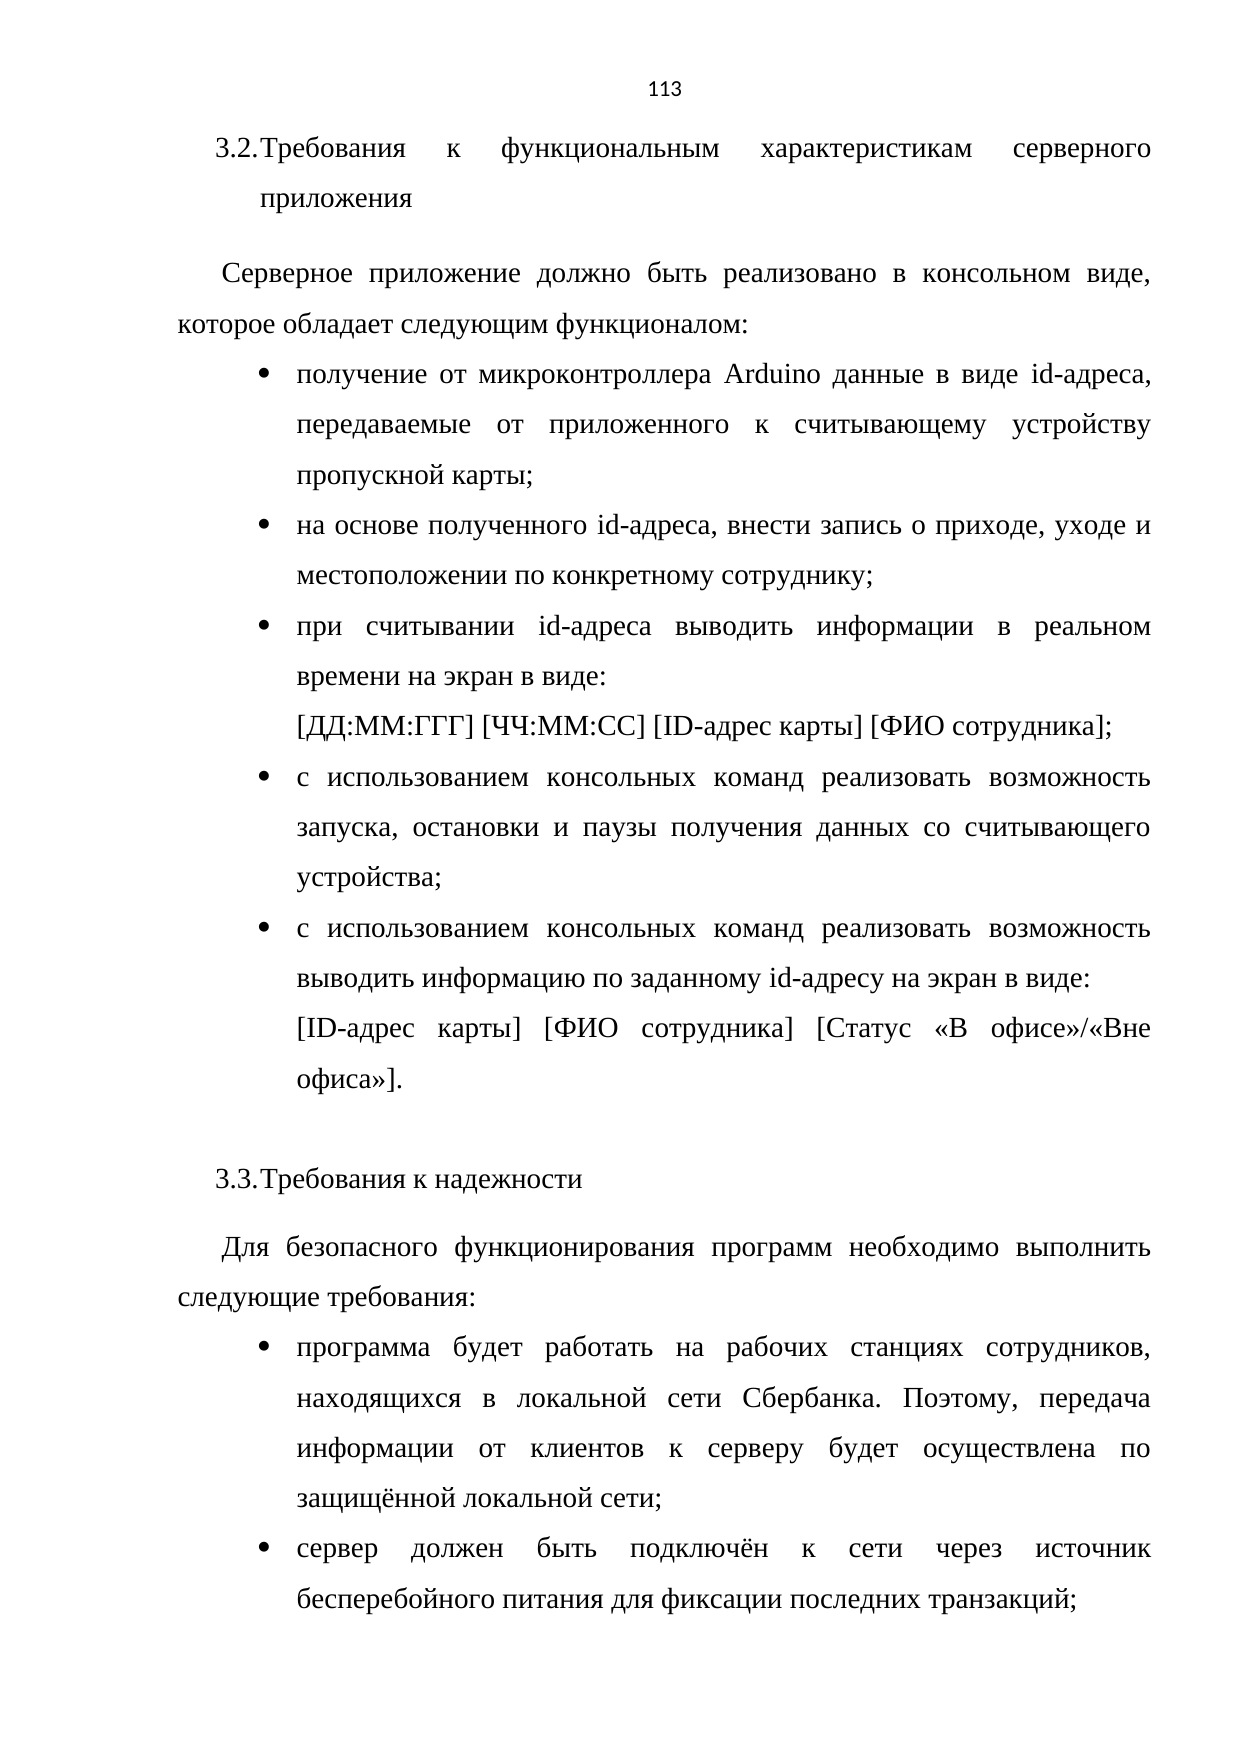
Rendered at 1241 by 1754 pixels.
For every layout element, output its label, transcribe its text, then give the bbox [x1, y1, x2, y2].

list на основе полученного id-адреса, внести запись о приходе, уходе и местоположении по конкретному сотруднику; [259, 507, 1152, 591]
list сервер должен быть подключён к сети через источник бесперебойного питания для фиксации последних транзакций; [259, 1531, 1152, 1614]
text Серверное приложение должно быть реализовано в консольном виде, которое обладает следующим функционалом: [177, 255, 1152, 339]
list при считывании id-адреса выводить информации в реальном времени на экран в виде: [259, 608, 1152, 692]
list получение от микроконтроллера Arduino данные в виде id-адреса, передаваемые от приложенного к считывающему устройству пропускной карты; [259, 356, 1152, 490]
list с использованием консольных команд реализовать возможность запуска, остановки и паузы получения данных со считывающего устройства; [259, 759, 1152, 893]
text [ID-адрес карты] [ФИО сотрудника] [Статус «В офисе»/«Вне офиса»]. [296, 1011, 1152, 1094]
list программа будет работать на рабочих станциях сотрудников, находящихся в локальной сети Сбербанка. Поэтому, передача информации от клиентов к серверу будет осуществлена по защищённой локальной сети; [259, 1329, 1152, 1514]
text [ДД:ММ:ГГГ] [ЧЧ:ММ:СС] [ID-адрес карты] [ФИО сотрудника]; [296, 708, 1152, 742]
text Для безопасного функционирования программ необходимо выполнить следующие требования: [177, 1229, 1152, 1312]
list с использованием консольных команд реализовать возможность выводить информацию по заданному id-адресу на экран в виде: [259, 910, 1152, 994]
list Требования к надежности [215, 1162, 1152, 1195]
list Требования к функциональным характеристикам серверного приложения [215, 130, 1152, 214]
